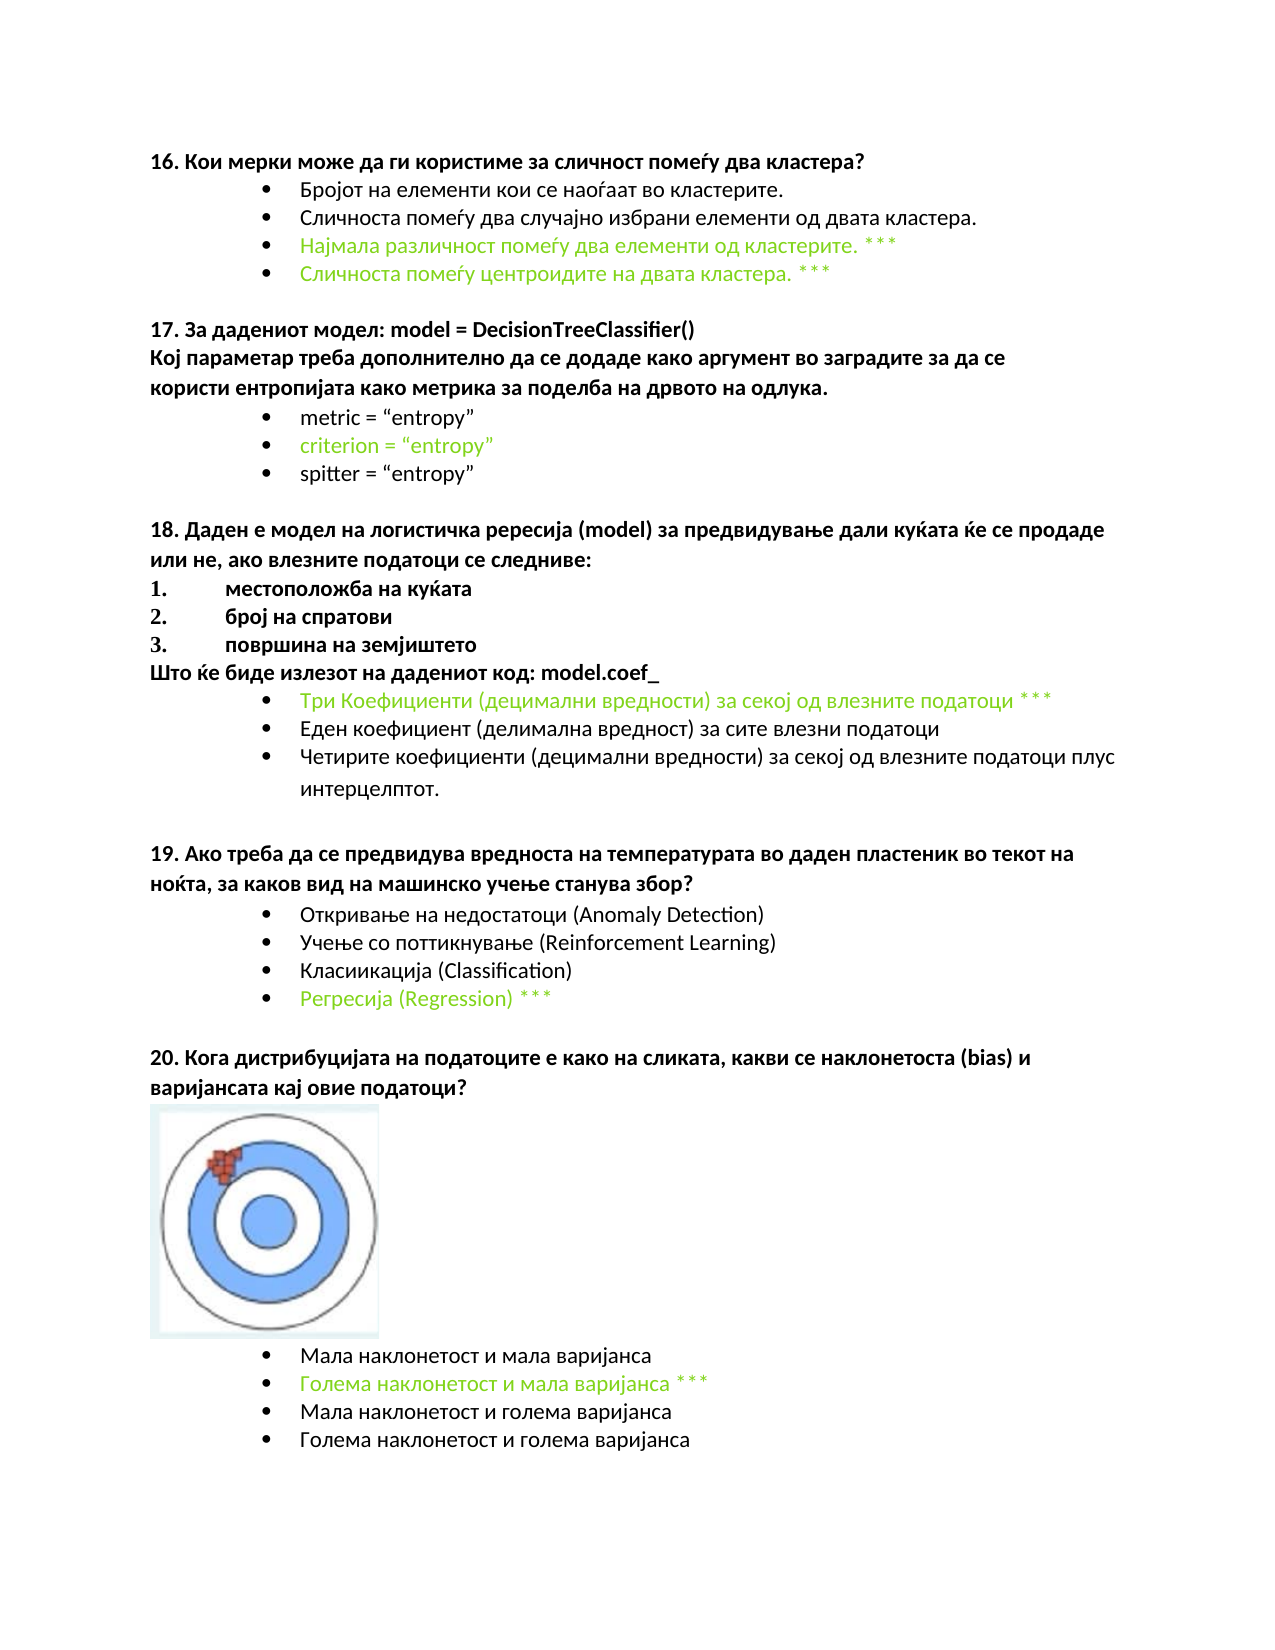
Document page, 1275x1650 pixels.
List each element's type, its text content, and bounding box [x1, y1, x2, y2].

text 17. За дадениот модел: model = DecisionTreeClassifier() [150, 315, 1125, 343]
list Еден коефициент (делимална вредност) за сите влезни податоци [262, 714, 1125, 742]
list Голема наклонетост и мала варијанса *** [262, 1369, 1125, 1397]
list површина на земјиштето [150, 630, 1125, 658]
list Учење со поттикнување (Reinforcement Learning) [262, 928, 1125, 956]
list Бројот на елементи кои се наоѓаат во кластерите. [262, 175, 1125, 203]
list Регресија (Regression) *** [262, 984, 1125, 1012]
text 18. Даден е модел на логистичка рересија (model) за предвидување дали куќата ќе се продаде или не, ако влезните податоци се следниве: [150, 515, 1125, 573]
list број на спратови [150, 602, 1125, 630]
list Мала наклонетост и голема варијанса [262, 1397, 1125, 1425]
list metric = “entropy” [262, 403, 1125, 431]
text 19. Ако треба да се предвидува вредноста на температурата во даден пластеник во текот на ноќта, за каков вид на машинско учење станува збор? [150, 839, 1125, 898]
list Најмала различност помеѓу два елементи од кластерите. *** [262, 231, 1125, 259]
list Три Коефициенти (децимални вредности) за секој од влезните податоци *** [262, 686, 1125, 714]
text 20. Кога дистрибуцијата на податоците е како на сликата, какви се наклонетоста (bias) и варијансата кај овие податоци? [150, 1043, 1125, 1338]
list местоположба на куќата [150, 574, 1125, 602]
list spitter = “entropy” [262, 459, 1125, 487]
text Кој параметар треба дополнително да се додаде како аргумент во заградите за да се користи ентропијата како метрика за поделба на дрвото на одлука. [150, 343, 1062, 401]
list Сличноста помеѓу центроидите на двата кластера. *** [262, 259, 1125, 287]
picture [150, 1104, 380, 1339]
text Што ќе биде излезот на дадениот код: model.coef_ [150, 658, 1125, 686]
list Четирите коефициенти (децимални вредности) за секој од влезните податоци плус интерцелптот. [262, 742, 1125, 802]
list Голема наклонетост и голема варијанса [262, 1425, 1125, 1453]
list Сличноста помеѓу два случајно избрани елементи од двата кластера. [262, 203, 1125, 231]
list criterion = “entropy” [262, 431, 1125, 459]
text 16. Кои мерки може да ги користиме за сличност помеѓу два кластера? [150, 147, 1125, 175]
list Откривање на недостатоци (Anomaly Detection) [262, 900, 1125, 928]
list Класиикација (Classification) [262, 956, 1125, 984]
list Мала наклонетост и мала варијанса [262, 1341, 1125, 1369]
